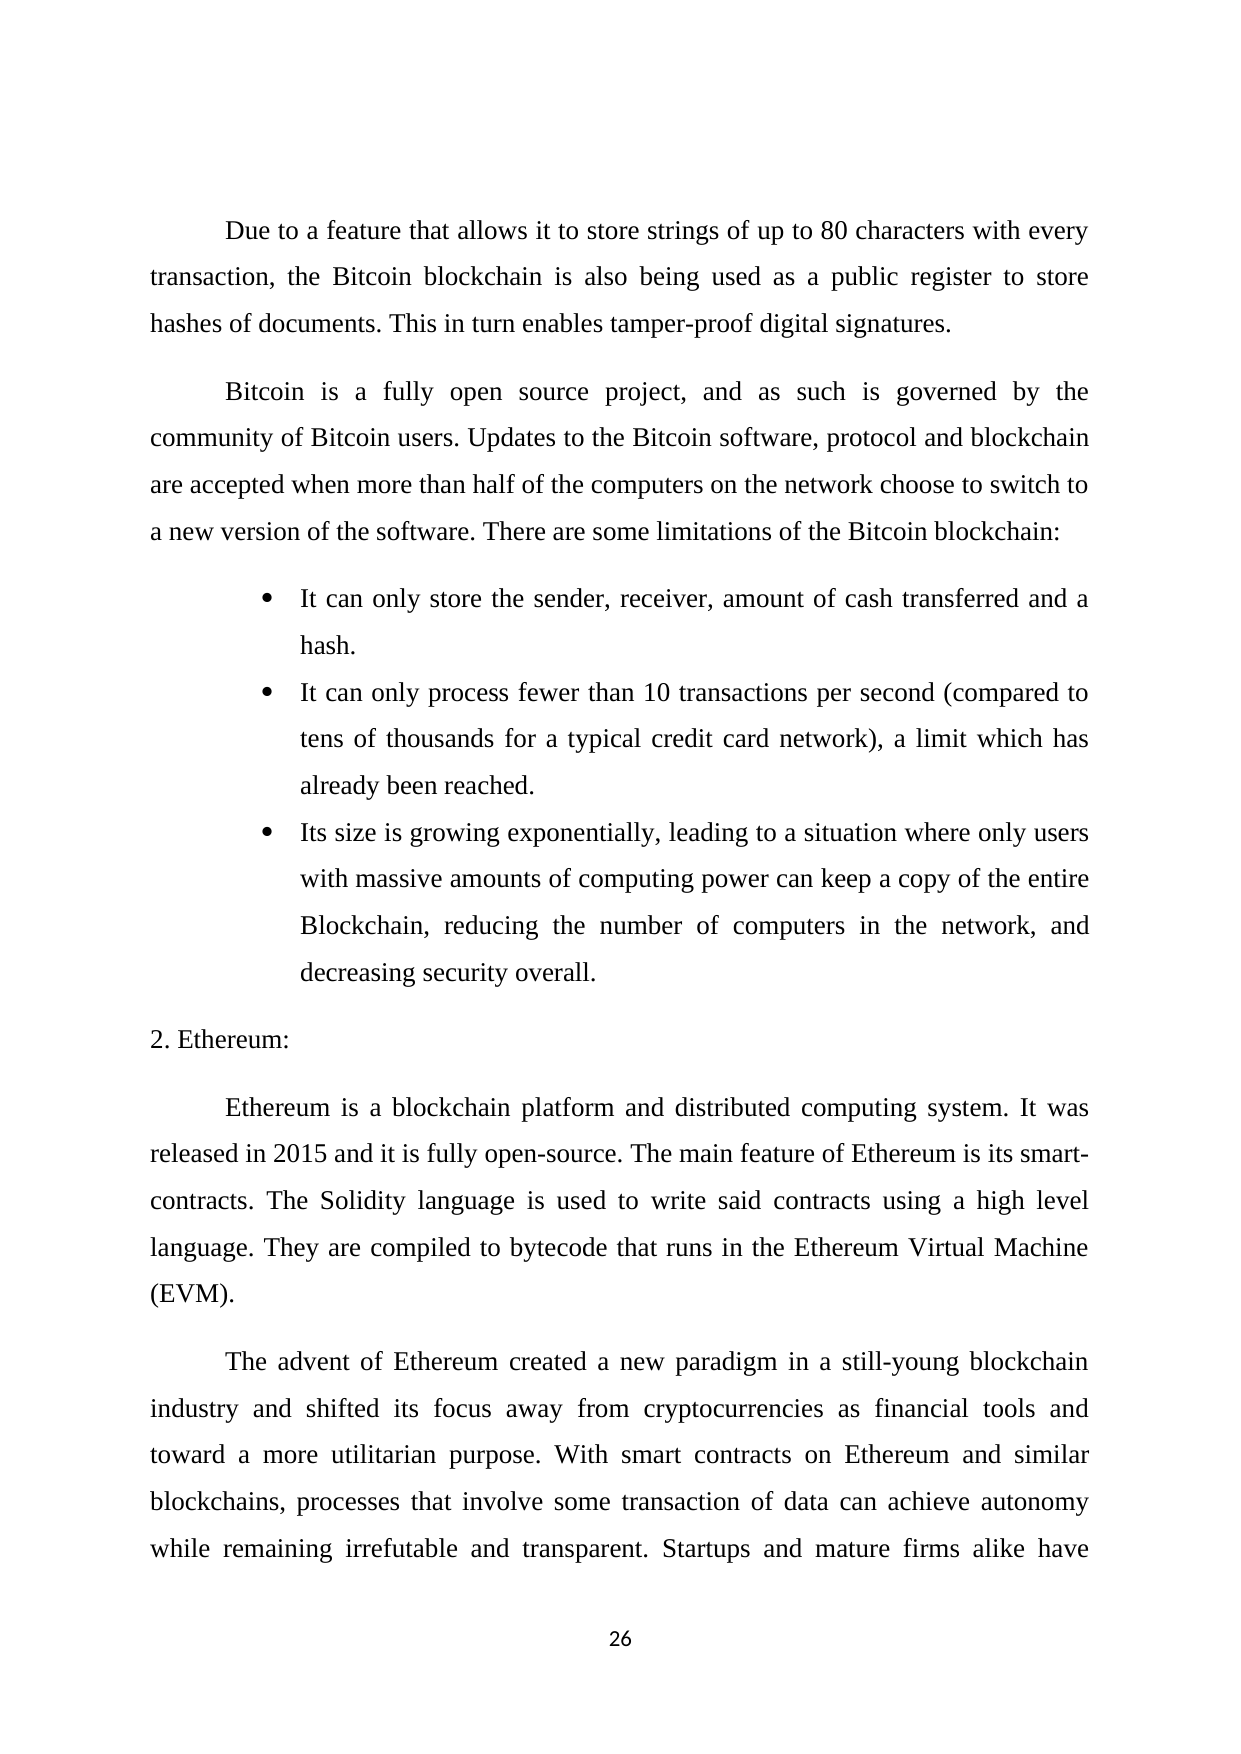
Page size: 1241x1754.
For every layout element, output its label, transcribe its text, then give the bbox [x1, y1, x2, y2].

text 2. Ethereum: [150, 1023, 1090, 1054]
list Its size is growing exponentially, leading to a situation where only users with massive amounts of computing power can keep a copy of the entire Blockchain, reducing the number of computers in the network, and decreasing security overall. [262, 816, 1090, 987]
text Ethereum is a blockchain platform and distributed computing system. It was released in 2015 and it is fully open-source. The main feature of Ethereum is its smart-contracts. The Solidity language is used to write said contracts using a high level language. They are compiled to bytecode that runs in the Ethereum Virtual Machine (EVM). [150, 1091, 1090, 1309]
text Bitcoin is a fully open source project, and as such is governed by the community of Bitcoin users. Updates to the Bitcoin software, protocol and blockchain are accepted when more than half of the computers on the network choose to switch to a new version of the software. There are some limitations of the Bitcoin blockchain: [150, 375, 1090, 546]
text Due to a feature that allows it to store strings of up to 80 characters with every transaction, the Bitcoin blockchain is also being used as a public register to store hashes of documents. This in turn enables tamper-proof digital signatures. [150, 214, 1090, 338]
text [150, 1345, 1090, 1563]
list It can only process fewer than 10 transactions per second (compared to tens of thousands for a typical credit card network), a limit which has already been reached. [262, 676, 1090, 800]
list It can only store the sender, receiver, amount of cash transferred and a hash. [262, 582, 1090, 660]
